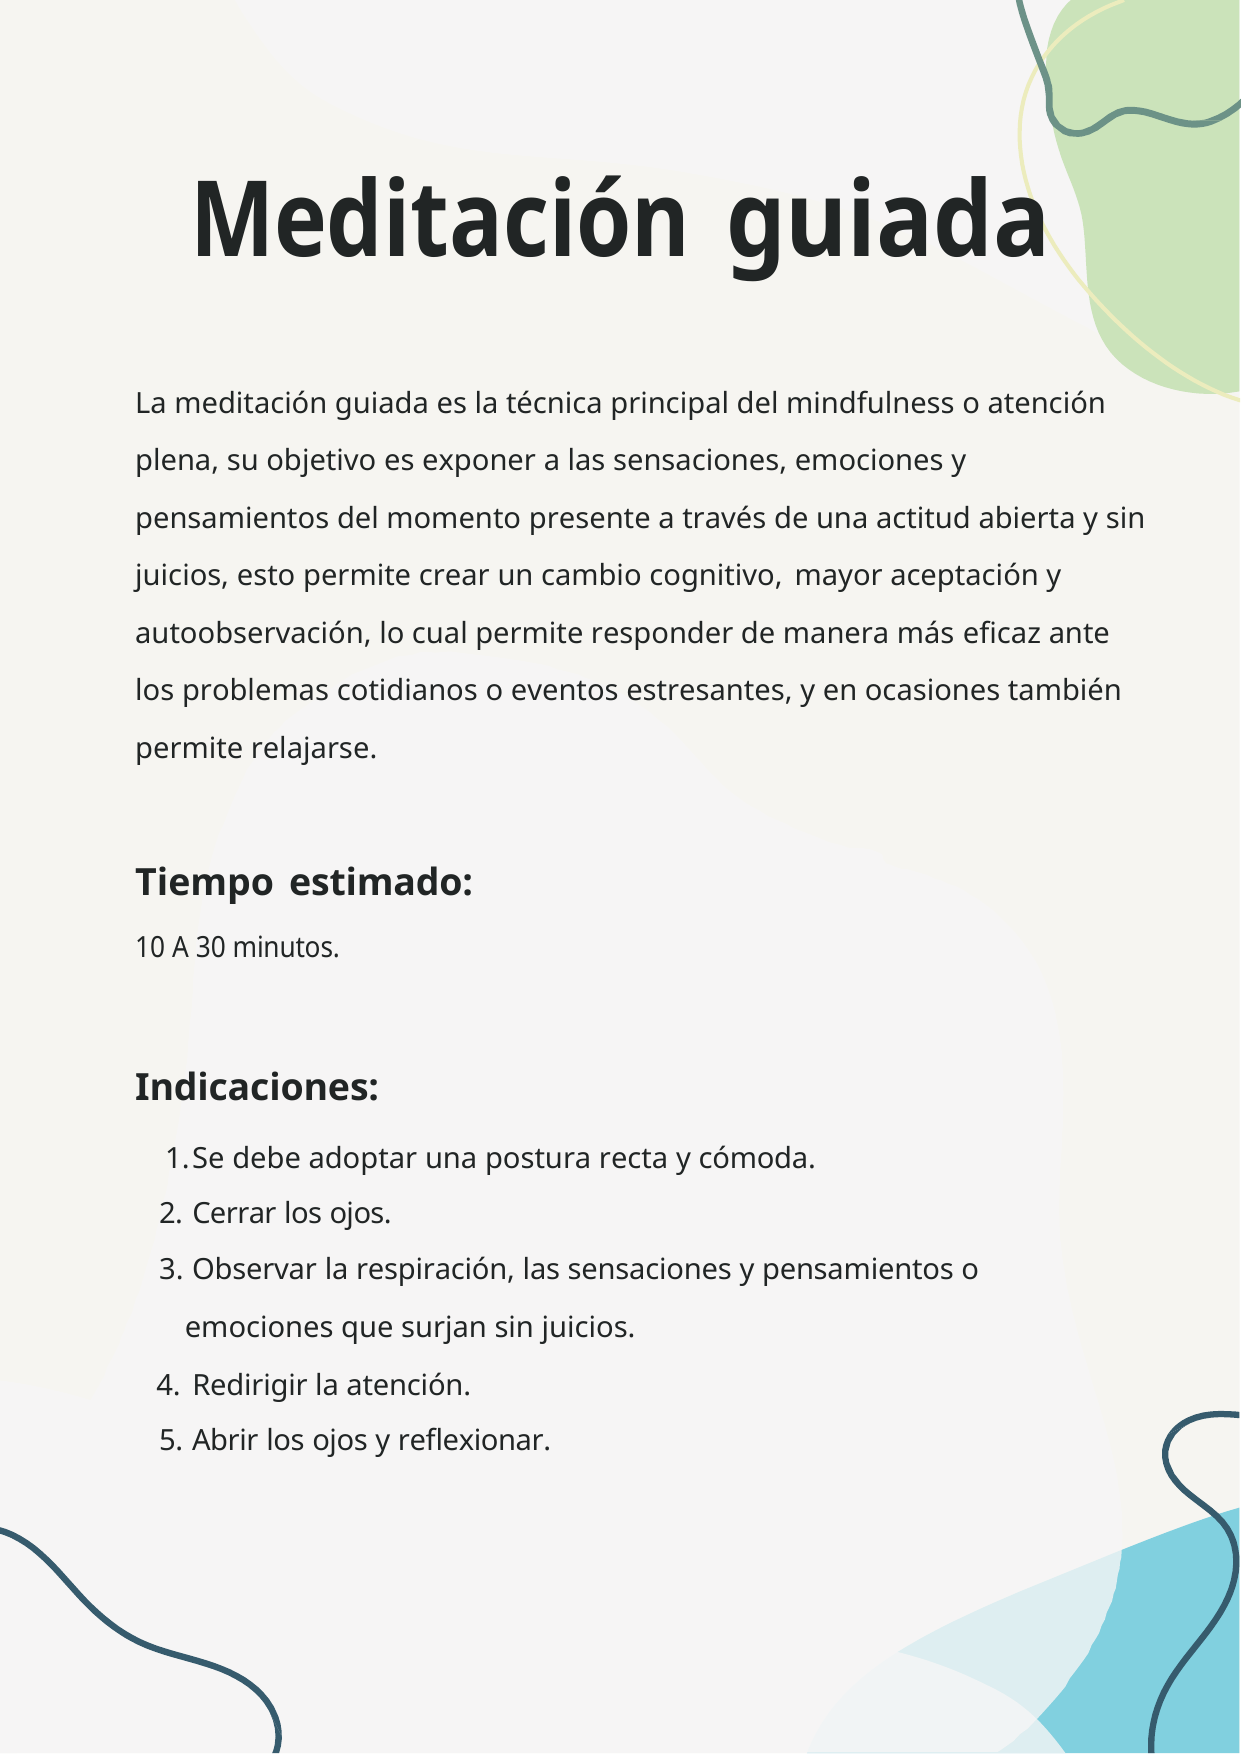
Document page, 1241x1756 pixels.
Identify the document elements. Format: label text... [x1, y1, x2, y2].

list Observar la respiración, las sensaciones y pensamientos o emociones que surjan sin juicios. [159, 1248, 1030, 1346]
text 10 A 30 minutos. [135, 926, 1181, 966]
list Redirigir la atención. [156, 1364, 1181, 1403]
list Se debe adoptar una postura recta y cómoda. [165, 1137, 1181, 1177]
list Cerrar los ojos. [159, 1193, 1181, 1232]
subtitle Indicaciones: [135, 1061, 1181, 1112]
text La meditación guiada es la técnica principal del mindfulness o atención plena, su objetivo es exponer a las sensaciones, emociones y pensamientos del momento presente a través de una actitud abierta y sin juicios, esto permite crear un cambio cognitivo, mayor aceptación y autoobservación, lo cual permite responder de manera más eficaz ante los problemas cotidianos o eventos estresantes, y en ocasiones también permite relajarse. [135, 382, 1147, 767]
subtitle Tiempo estimado: [135, 855, 1181, 906]
subtitle Meditación guiada [59, 144, 1181, 287]
list Abrir los ojos y reflexionar. [159, 1419, 1181, 1459]
